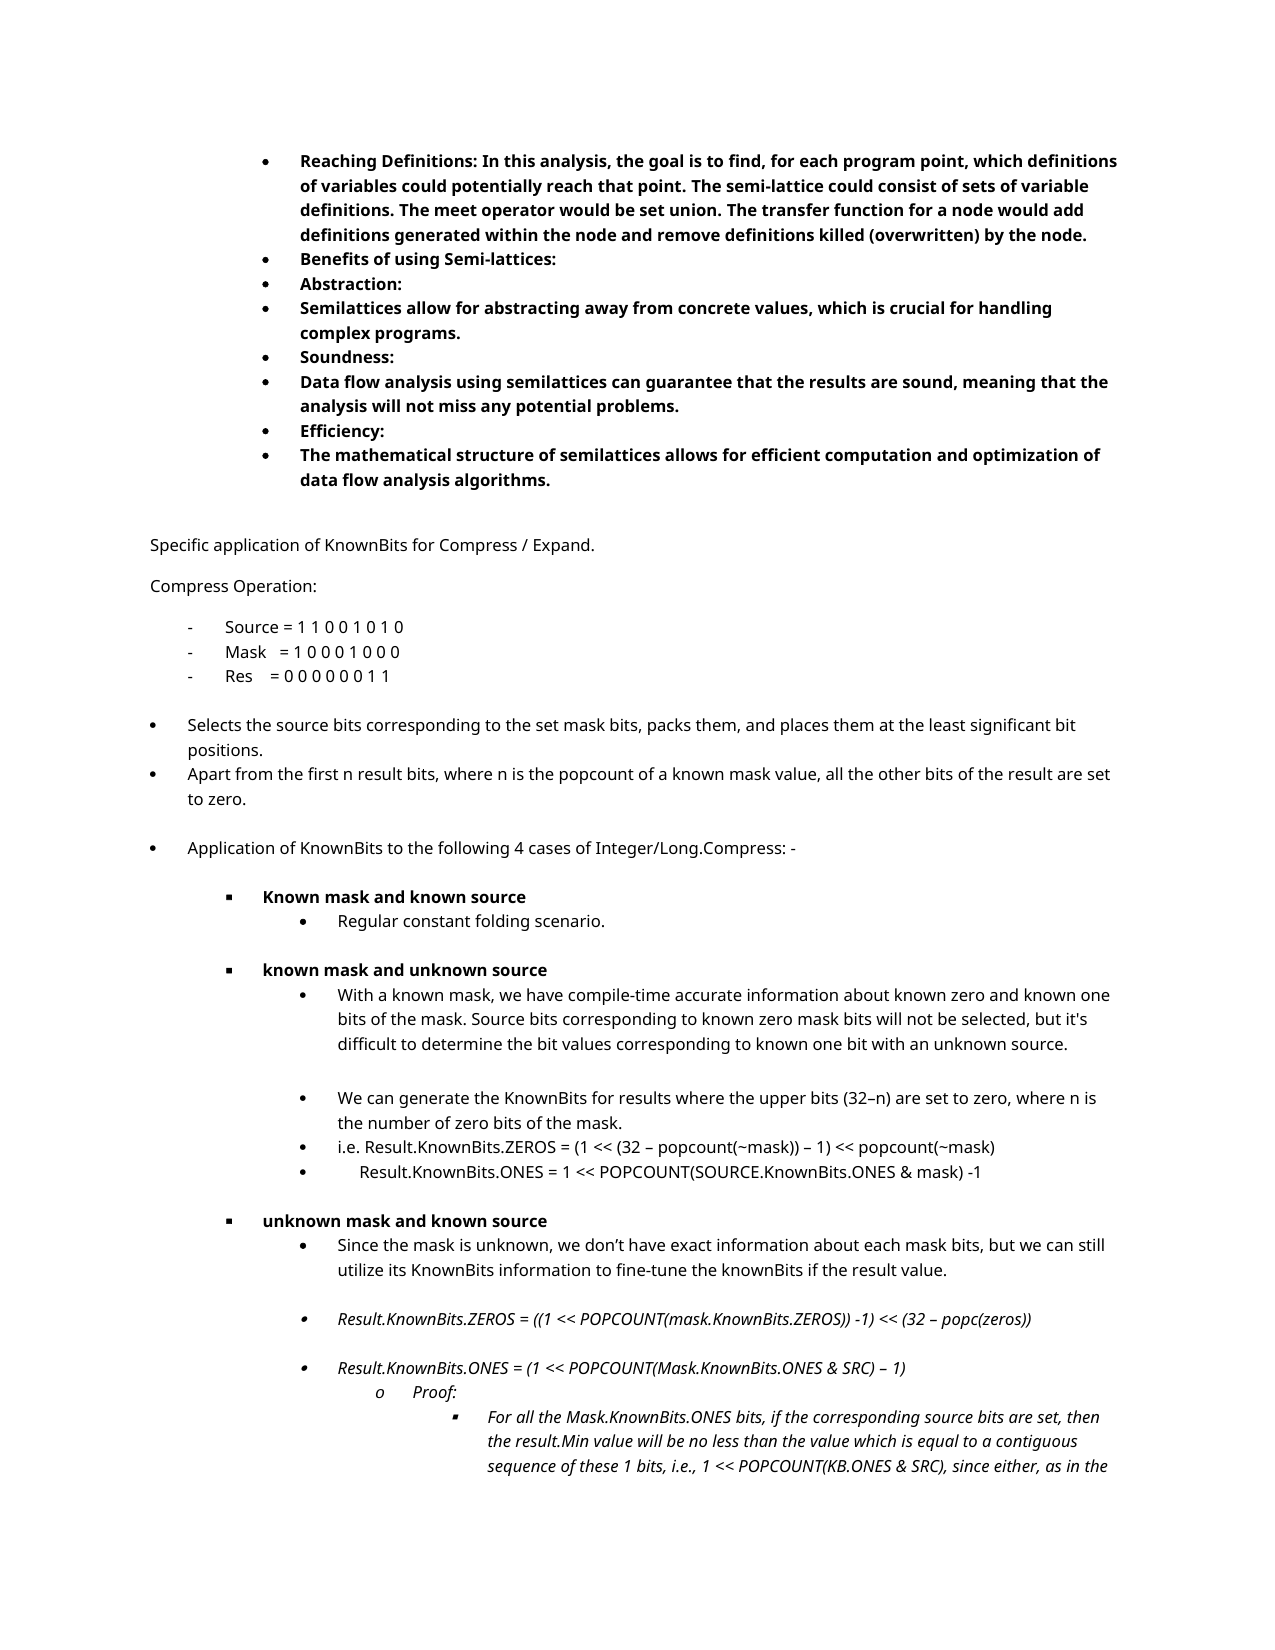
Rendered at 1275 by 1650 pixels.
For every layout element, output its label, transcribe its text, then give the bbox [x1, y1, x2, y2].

text Specific application of KnownBits for Compress / Expand. [150, 534, 1125, 557]
list Result.KnownBits.ONES = (1 << POPCOUNT(Mask.KnownBits.ONES & SRC) – 1) [300, 1356, 1125, 1379]
list Result.KnownBits.ZEROS = ((1 << POPCOUNT(mask.KnownBits.ZEROS)) -1) << (32 – popc(zeros)) [300, 1307, 1125, 1330]
list The mathematical structure of semilattices allows for efficient computation and optimization of data flow analysis algorithms. [262, 444, 1125, 491]
list Result.KnownBits.ONES = 1 << POPCOUNT(SOURCE.KnownBits.ONES & mask) -1 [300, 1160, 1125, 1183]
list Reaching Definitions: In this analysis, the goal is to find, for each program point, which definitions of variables could potentially reach that point. The semi-lattice could consist of sets of variable definitions. The meet operator would be set union. The transfer function for a node would add definitions generated within the node and remove definitions killed (overwritten) by the node. [262, 150, 1125, 246]
list Mask = 1 0 0 0 1 0 0 0 [187, 641, 1125, 663]
list Regular constant folding scenario. [300, 910, 1125, 933]
list We can generate the KnownBits for results where the upper bits (32–n) are set to zero, where n is the number of zero bits of the mask. [300, 1087, 1125, 1134]
list Res = 0 0 0 0 0 0 1 1 [187, 665, 1125, 688]
list Soundness: [262, 346, 1125, 368]
list Source = 1 1 0 0 1 0 1 0 [187, 616, 1125, 639]
list Data flow analysis using semilattices can guarantee that the results are sound, meaning that the analysis will not miss any potential problems. [262, 370, 1125, 417]
list Abstraction: [262, 272, 1125, 295]
list Benefits of using Semi-lattices: [262, 248, 1125, 271]
list With a known mask, we have compile-time accurate information about known zero and known one bits of the mask. Source bits corresponding to known zero mask bits will not be selected, but it's difficult to determine the bit values corresponding to known one bit with an unknown source. [300, 983, 1125, 1055]
text Compress Operation: [150, 575, 1125, 598]
list unknown mask and known source [225, 1209, 1125, 1232]
list Semilattices allow for abstracting away from concrete values, which is crucial for handling complex programs. [262, 297, 1125, 344]
list Selects the source bits corresponding to the set mask bits, packs them, and places them at the least significant bit positions. [150, 714, 1125, 761]
list Proof: [375, 1381, 1125, 1403]
list known mask and unknown source [225, 959, 1125, 982]
list Apart from the first n result bits, where n is the popcount of a known mask value, all the other bits of the result are set to zero. [150, 763, 1125, 810]
list Application of KnownBits to the following 4 cases of Integer/Long.Compress: - [150, 836, 1125, 859]
list Since the mask is unknown, we don’t have exact information about each mask bits, but we can still utilize its KnownBits information to fine-tune the knownBits if the result value. [300, 1234, 1125, 1281]
list i.e. Result.KnownBits.ZEROS = (1 << (32 – popcount(~mask)) – 1) << popcount(~mask) [300, 1136, 1125, 1159]
list Efficiency: [262, 419, 1125, 442]
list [450, 1405, 1125, 1477]
list Known mask and known source [225, 885, 1125, 908]
